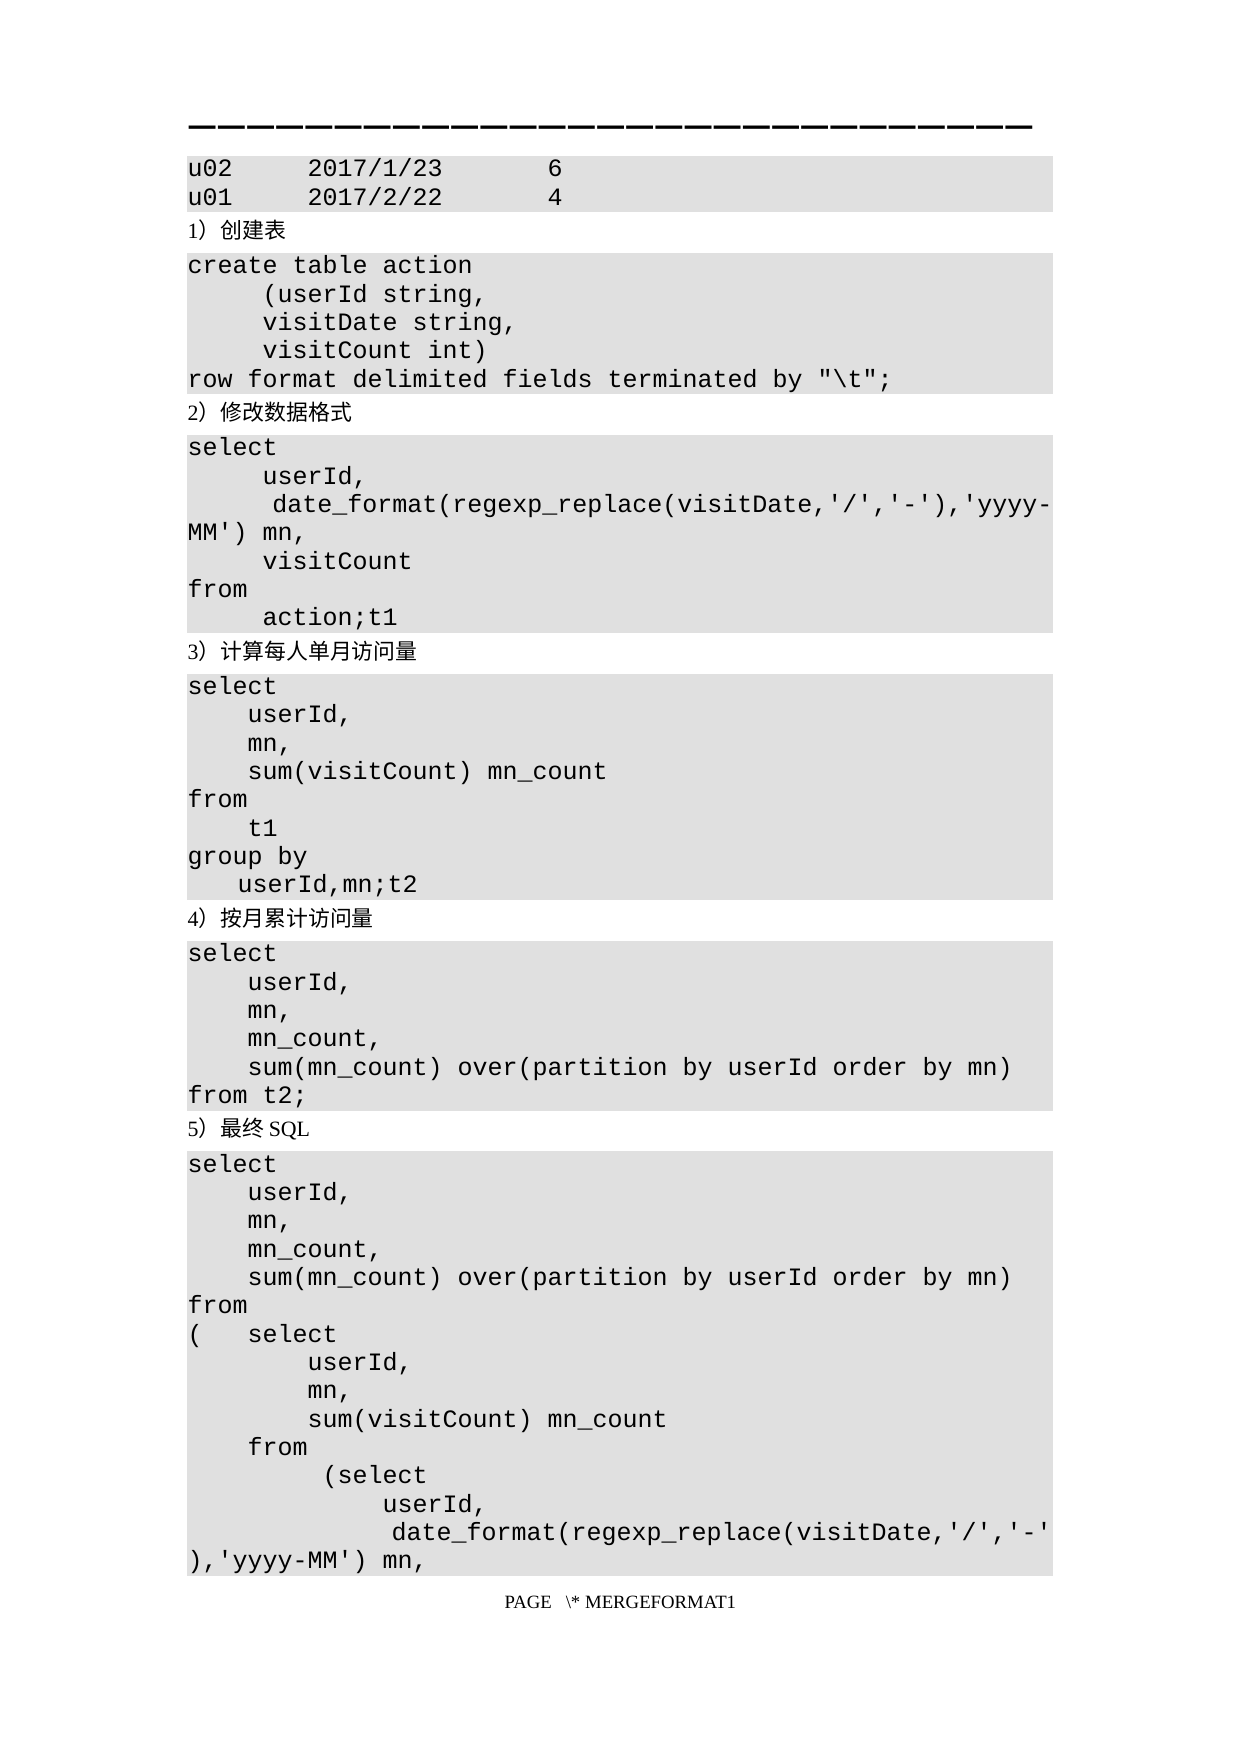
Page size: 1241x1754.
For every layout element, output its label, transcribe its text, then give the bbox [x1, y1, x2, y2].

text mn_count, [187, 1236, 1053, 1264]
text userId, [187, 702, 1053, 730]
text mn, [187, 730, 1053, 759]
text 2）修改数据格式 [187, 394, 1053, 427]
text sum(visitCount) mn_count [187, 759, 1053, 787]
text userId, [187, 969, 1053, 997]
text select [187, 674, 1053, 702]
text group by [187, 844, 1053, 872]
text userId, [187, 463, 1053, 492]
text 5）最终SQL [187, 1111, 1053, 1143]
text select [187, 435, 1053, 463]
text (select [187, 1463, 1053, 1491]
text action;t1 [187, 605, 1053, 633]
text sum(mn_count) over(partition by userId order by mn) [187, 1264, 1053, 1293]
text t1 [187, 815, 1053, 844]
text mn_count, [187, 1026, 1053, 1054]
text ( select [187, 1321, 1053, 1349]
text visitCount [187, 548, 1053, 577]
text date_format(regexp_replace(visitDate,'/','-'),'yyyy-MM') mn, [187, 492, 1053, 548]
text userId,mn;t2 [187, 872, 1053, 900]
text sum(visitCount) mn_count [187, 1406, 1053, 1434]
text from t2; [187, 1082, 1053, 1111]
text row format delimited fields terminated by "\t"; [187, 366, 1053, 394]
text from [187, 1434, 1053, 1463]
text u01 2017/2/22 4 [187, 184, 1053, 212]
text from [187, 1293, 1053, 1321]
text userId, [187, 1179, 1053, 1208]
text mn, [187, 997, 1053, 1026]
text mn, [187, 1208, 1053, 1236]
text select [187, 941, 1053, 969]
text from [187, 787, 1053, 815]
text visitCount int) [187, 338, 1053, 366]
text 3）计算每人单月访问量 [187, 633, 1053, 666]
text visitDate string, [187, 309, 1053, 338]
text userId, [187, 1349, 1053, 1378]
text create table action [187, 253, 1053, 281]
text userId, [187, 1491, 1053, 1519]
text u02 2017/1/23 6 [187, 156, 1053, 184]
text date_format(regexp_replace(visitDate,'/','-'),'yyyy-MM') mn, [187, 1519, 1053, 1576]
text sum(mn_count) over(partition by userId order by mn) [187, 1054, 1053, 1082]
text from [187, 577, 1053, 605]
text select [187, 1151, 1053, 1179]
text (userId string, [187, 281, 1053, 309]
text 1）创建表 [187, 212, 1053, 245]
text 4）按月累计访问量 [187, 900, 1053, 933]
text mn, [187, 1378, 1053, 1406]
